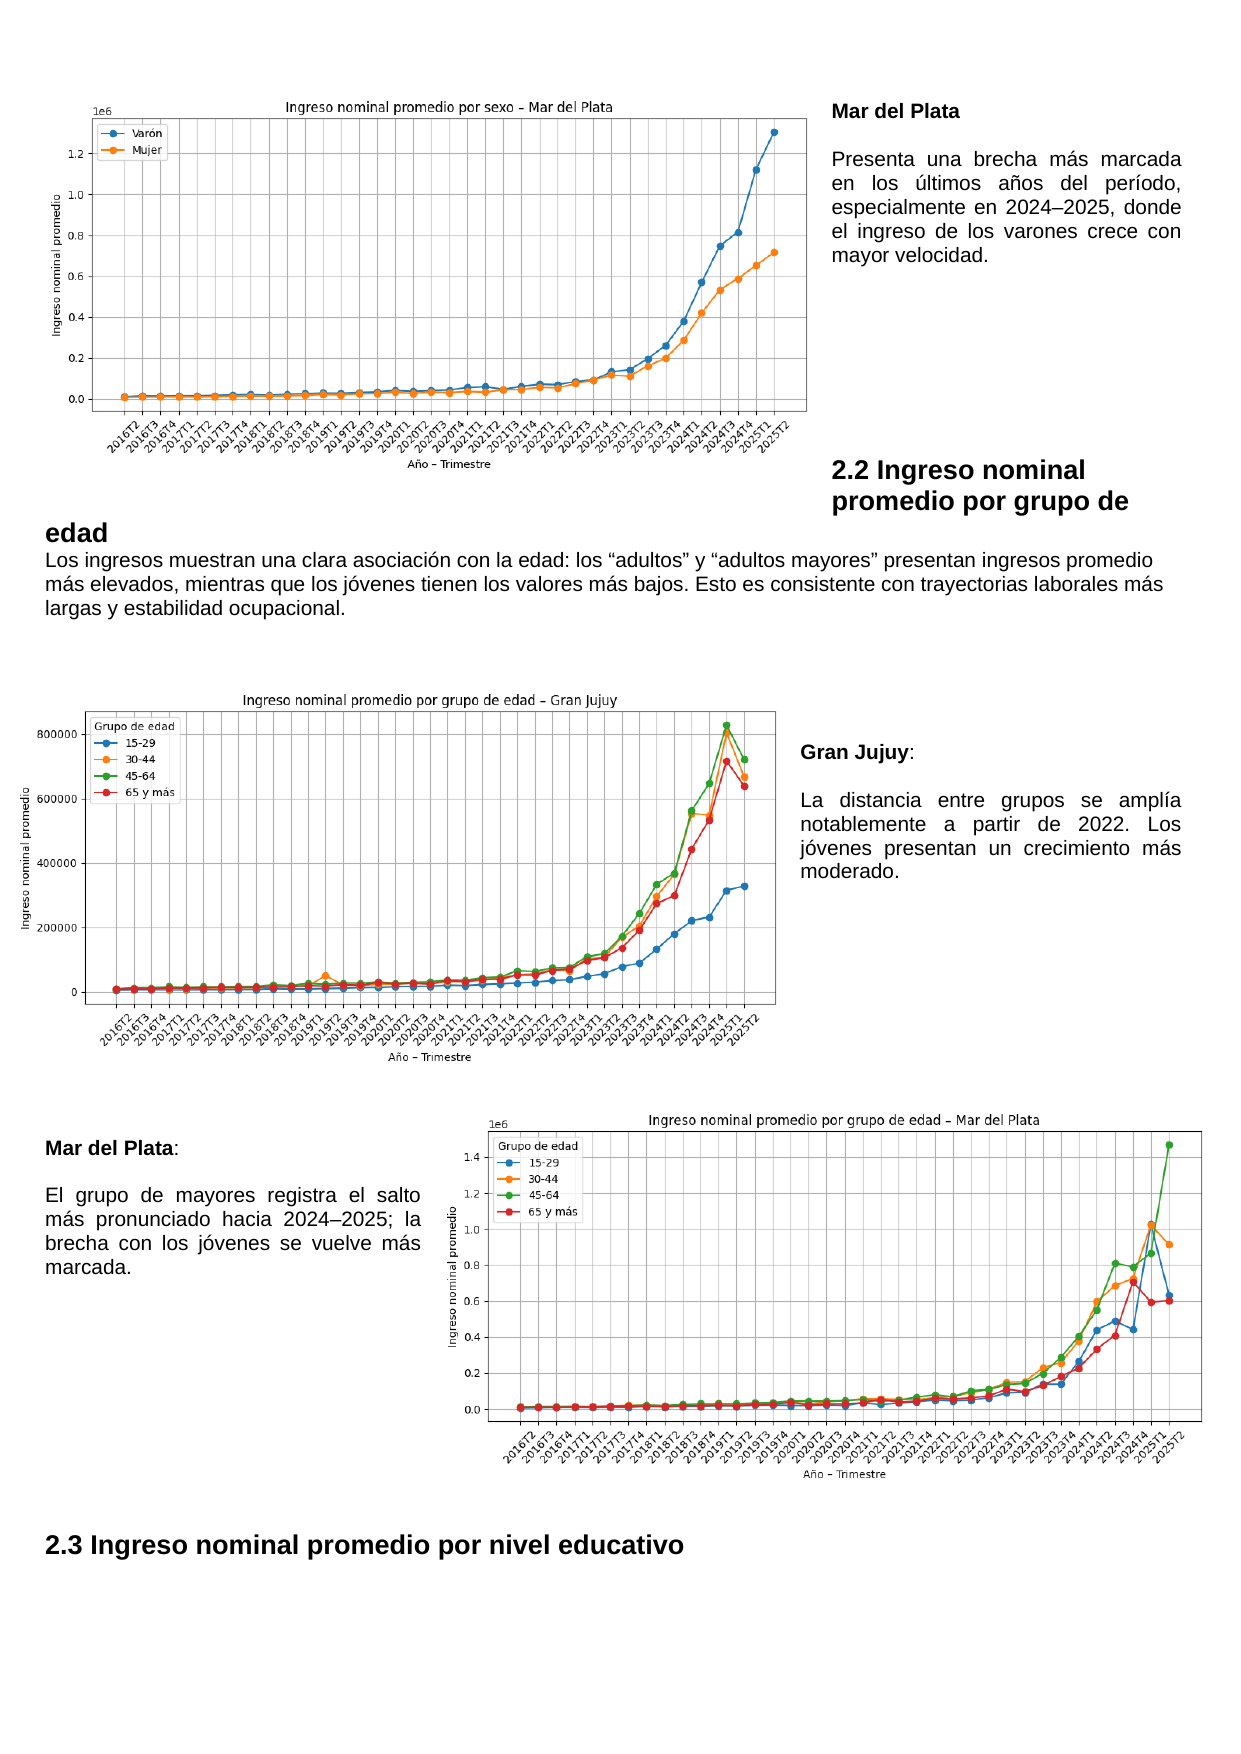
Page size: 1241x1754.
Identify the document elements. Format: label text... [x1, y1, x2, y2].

text Gran Jujuy: [782, 739, 1182, 763]
text 2.2 Ingreso nominal promedio por grupo de edad [45, 454, 1182, 548]
text Los ingresos muestran una clara asociación con la edad: los “adultos” y “adultos mayores” presentan ingresos promedio más elevados, mientras que los jóvenes tienen los valores más bajos. Esto es consistente con trayectorias laborales más largas y estabilidad ocupacional. [45, 548, 1182, 620]
text El grupo de mayores registra el salto más pronunciado hacia 2024–2025; la brecha con los jóvenes se vuelve más marcada. [45, 1183, 440, 1279]
picture [440, 1106, 1208, 1488]
text 2.3 Ingreso nominal promedio por nivel educativo [45, 1529, 1182, 1560]
text La distancia entre grupos se amplía notablemente a partir de 2022. Los jóvenes presentan un crecimiento más moderado. [782, 787, 1182, 883]
text Presenta una brecha más marcada en los últimos años del período, especialmente en 2024–2025, donde el ingreso de los varones crece con mayor velocidad. [813, 147, 1182, 267]
picture [45, 93, 813, 478]
text Mar del Plata: [45, 1135, 440, 1159]
picture [13, 686, 782, 1071]
text Mar del Plata [813, 99, 1182, 123]
